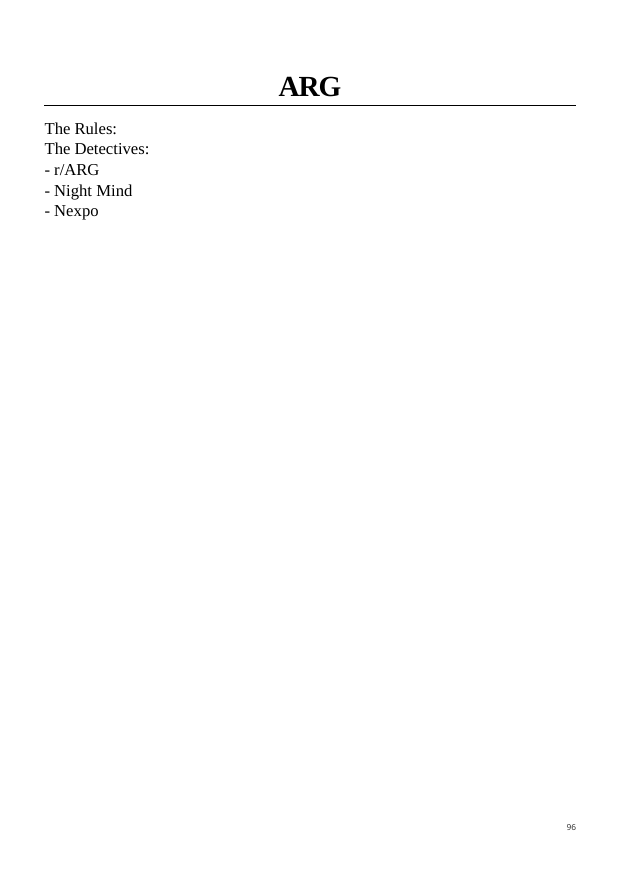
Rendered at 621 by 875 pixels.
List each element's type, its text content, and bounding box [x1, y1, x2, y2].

text - Nexpo [44, 201, 576, 220]
text - r/ARG [44, 160, 576, 179]
text The Detectives: [44, 139, 576, 158]
text The Rules: [44, 118, 576, 138]
text - Night Mind [44, 180, 576, 199]
subtitle ARG [44, 69, 576, 105]
